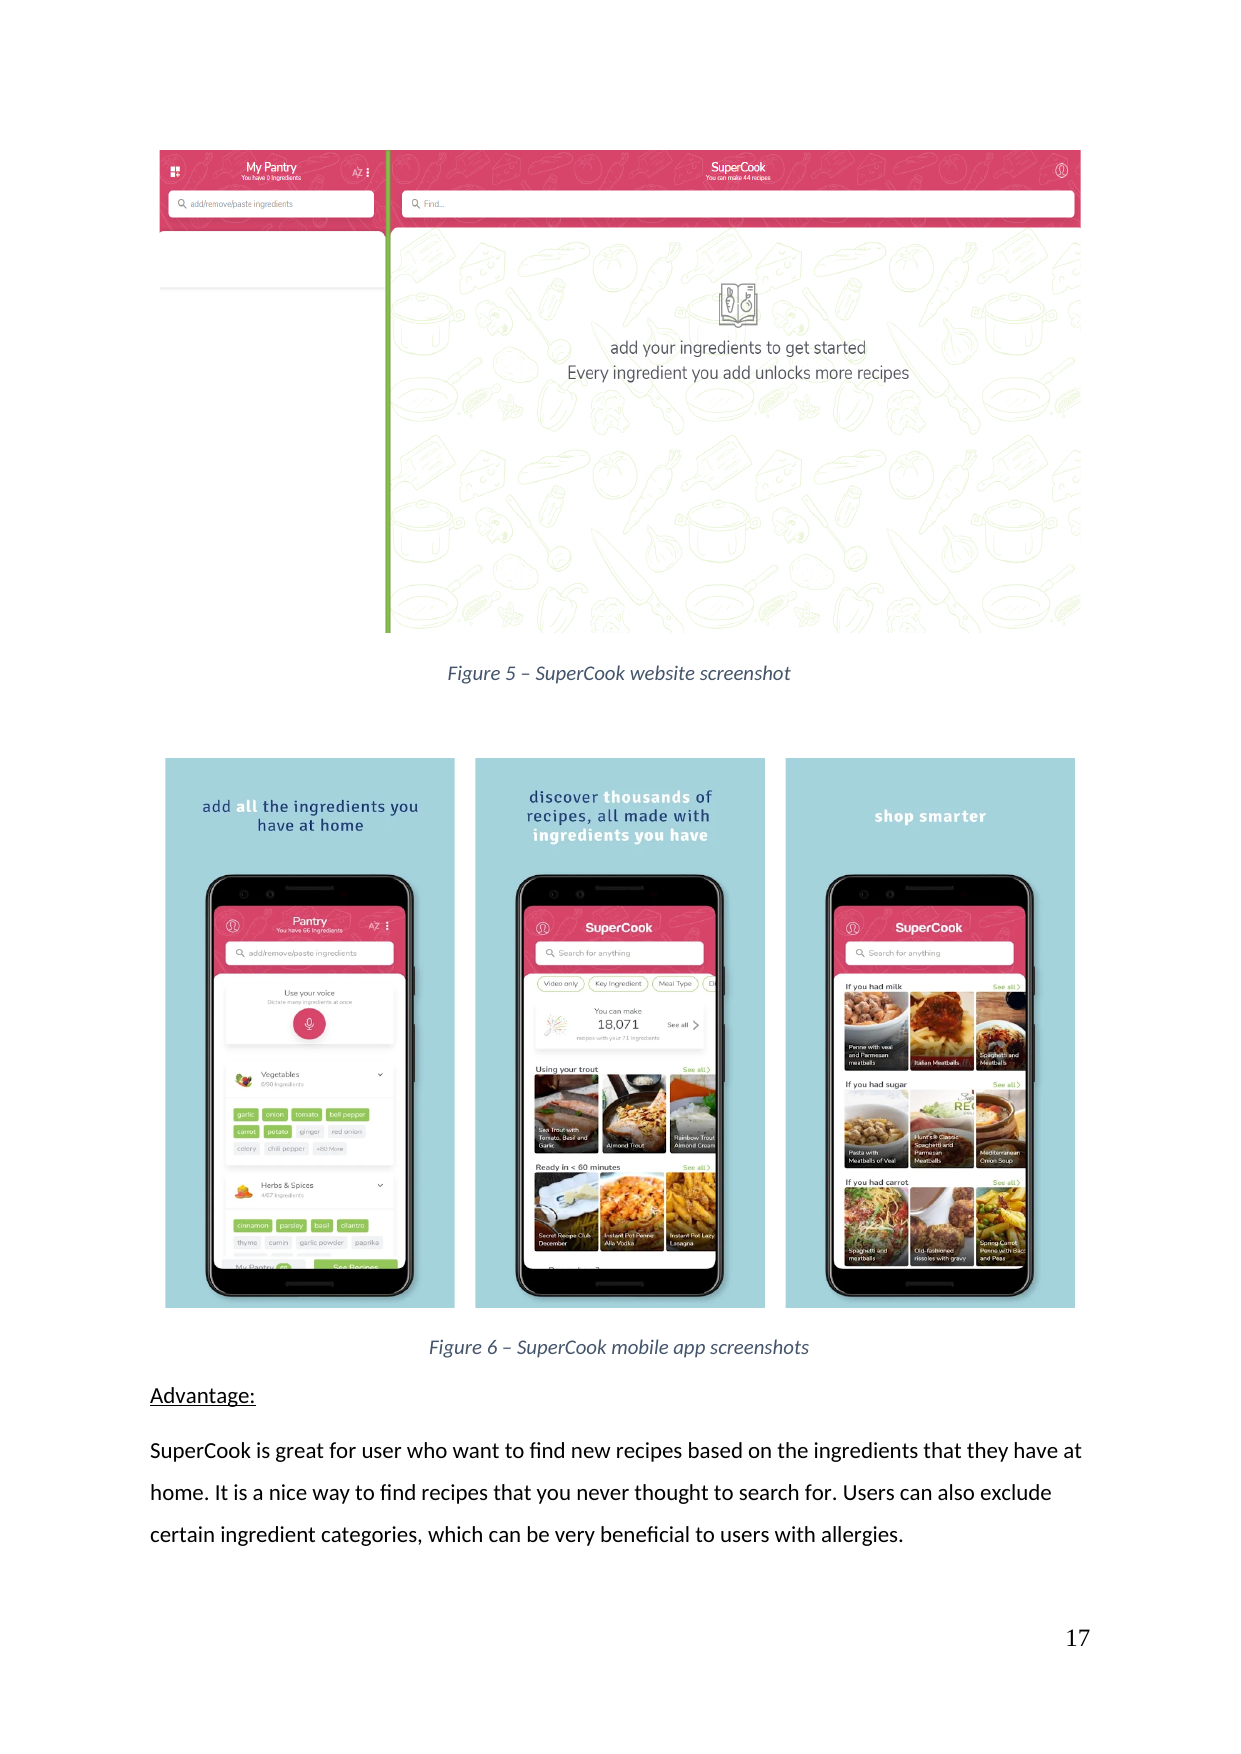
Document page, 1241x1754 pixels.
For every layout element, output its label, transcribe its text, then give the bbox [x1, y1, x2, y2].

text SuperCook is great for user who want to find new recipes based on the ingredients that they have at home. It is a nice way to find recipes that you never thought to search for. Users can also exclude certain ingredient categories, which can be very beneficial to users with allergies. [150, 1436, 1090, 1548]
text Advantage: [150, 1381, 1090, 1409]
text Figure 5 – SuperCook website screenshot [150, 660, 1090, 685]
picture [785, 758, 1075, 1308]
text Figure 6 – SuperCook mobile app screenshots [150, 1334, 1090, 1360]
picture [475, 758, 765, 1308]
picture [159, 150, 1081, 633]
picture [165, 758, 455, 1308]
